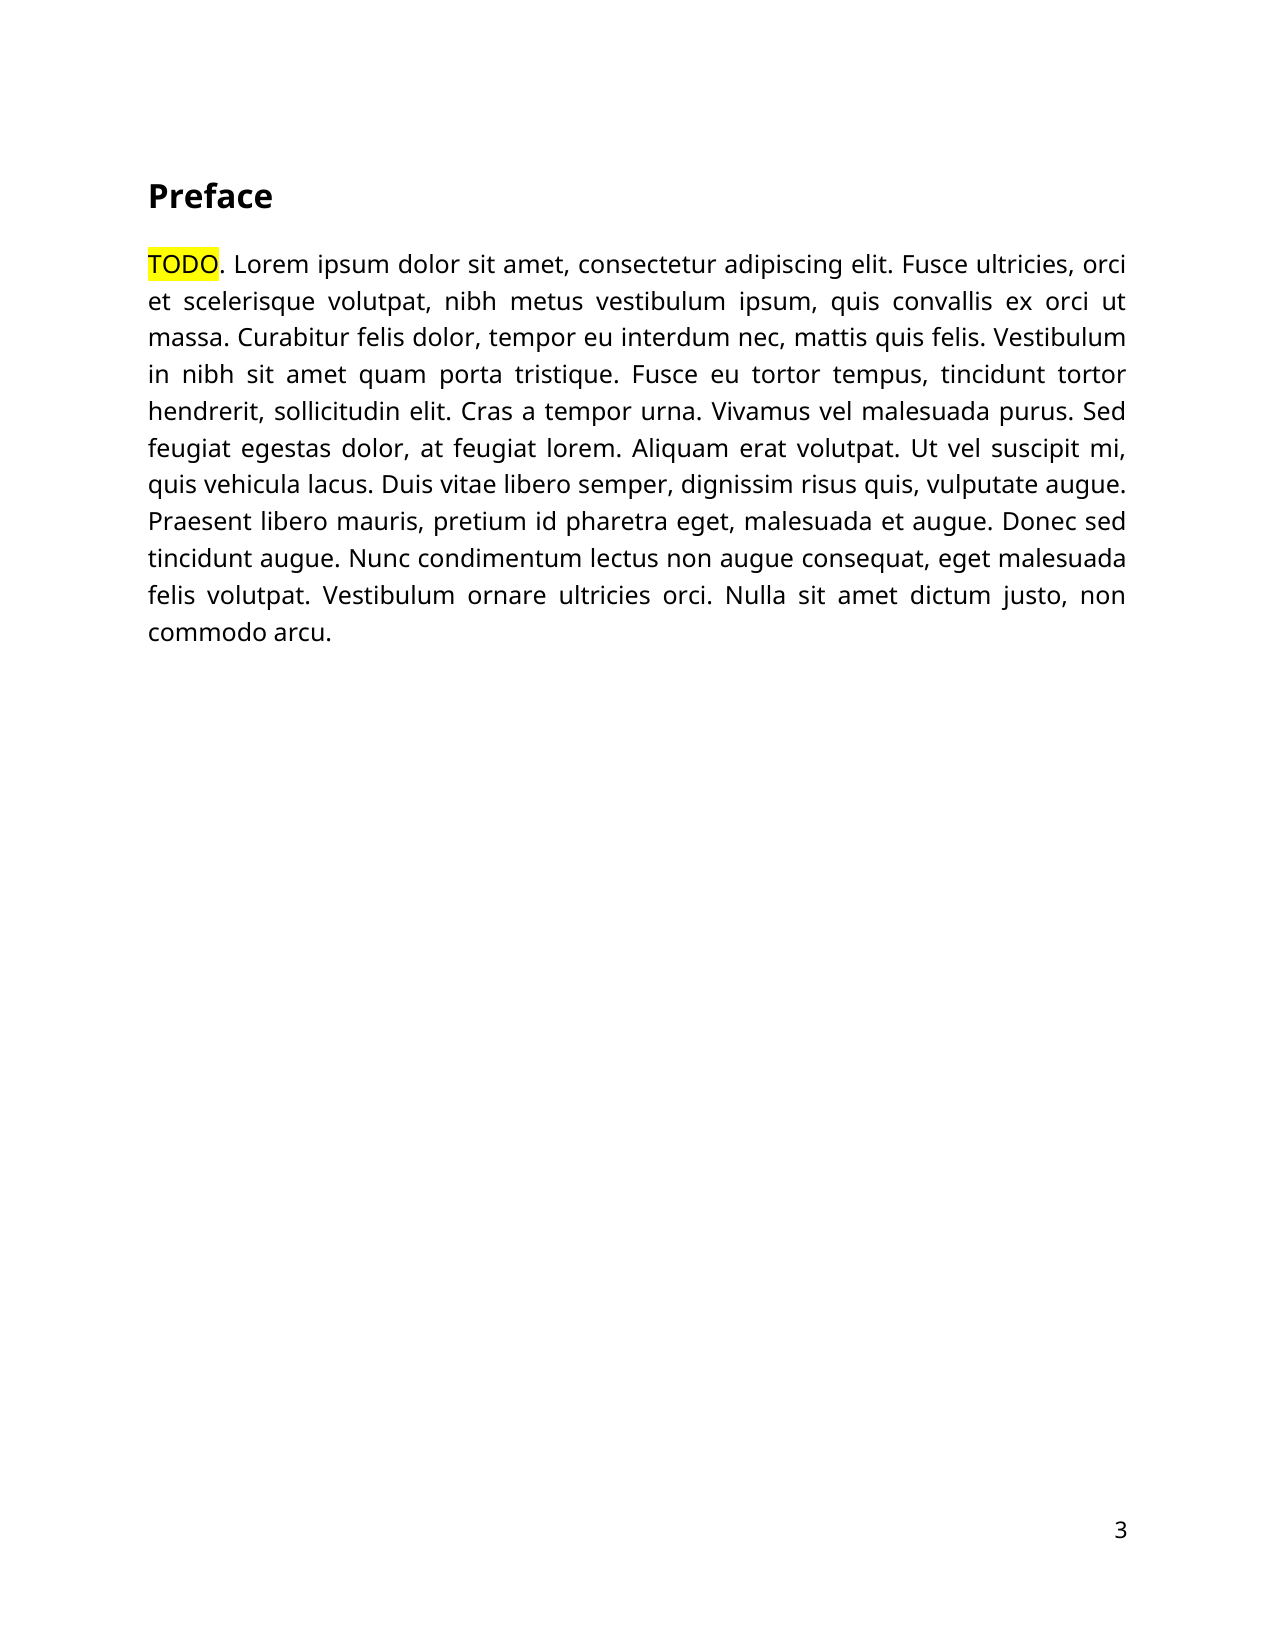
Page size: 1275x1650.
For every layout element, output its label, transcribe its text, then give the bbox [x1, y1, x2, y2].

subtitle Preface [148, 173, 1127, 218]
text TODO. Lorem ipsum dolor sit amet, consectetur adipiscing elit. Fusce ultricies, orci et scelerisque volutpat, nibh metus vestibulum ipsum, quis convallis ex orci ut massa. Curabitur felis dolor, tempor eu interdum nec, mattis quis felis. Vestibulum in nibh sit amet quam porta tristique. Fusce eu tortor tempus, tincidunt tortor hendrerit, sollicitudin elit. Cras a tempor urna. Vivamus vel malesuada purus. Sed feugiat egestas dolor, at feugiat lorem. Aliquam erat volutpat. Ut vel suscipit mi, quis vehicula lacus. Duis vitae libero semper, dignissim risus quis, vulputate augue. Praesent libero mauris, pretium id pharetra eget, malesuada et augue. Donec sed tincidunt augue. Nunc condimentum lectus non augue consequat, eget malesuada felis volutpat. Vestibulum ornare ultricies orci. Nulla sit amet dictum justo, non commodo arcu. [148, 247, 1127, 648]
